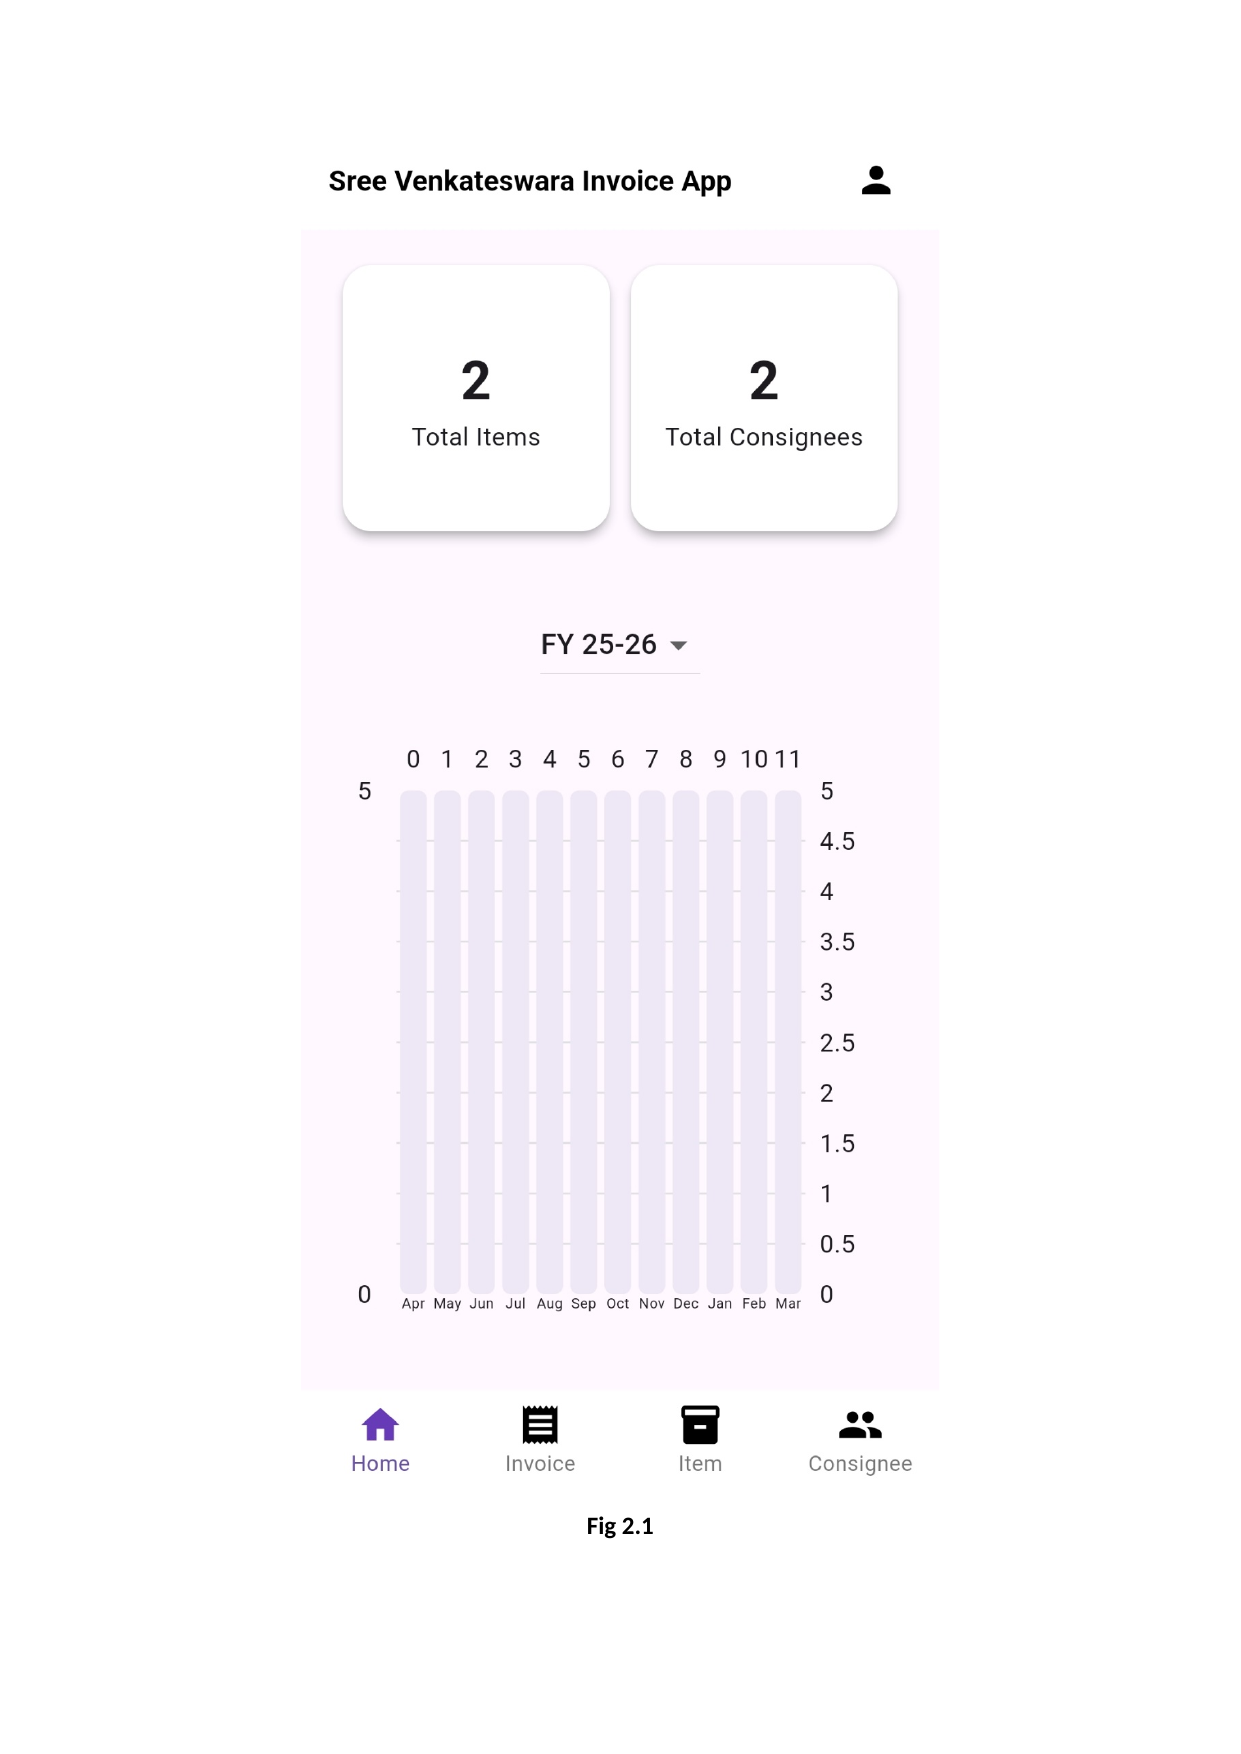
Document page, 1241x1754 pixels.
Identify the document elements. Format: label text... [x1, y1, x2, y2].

picture [301, 150, 940, 1489]
text Fig 2.1 [150, 1510, 1090, 1540]
